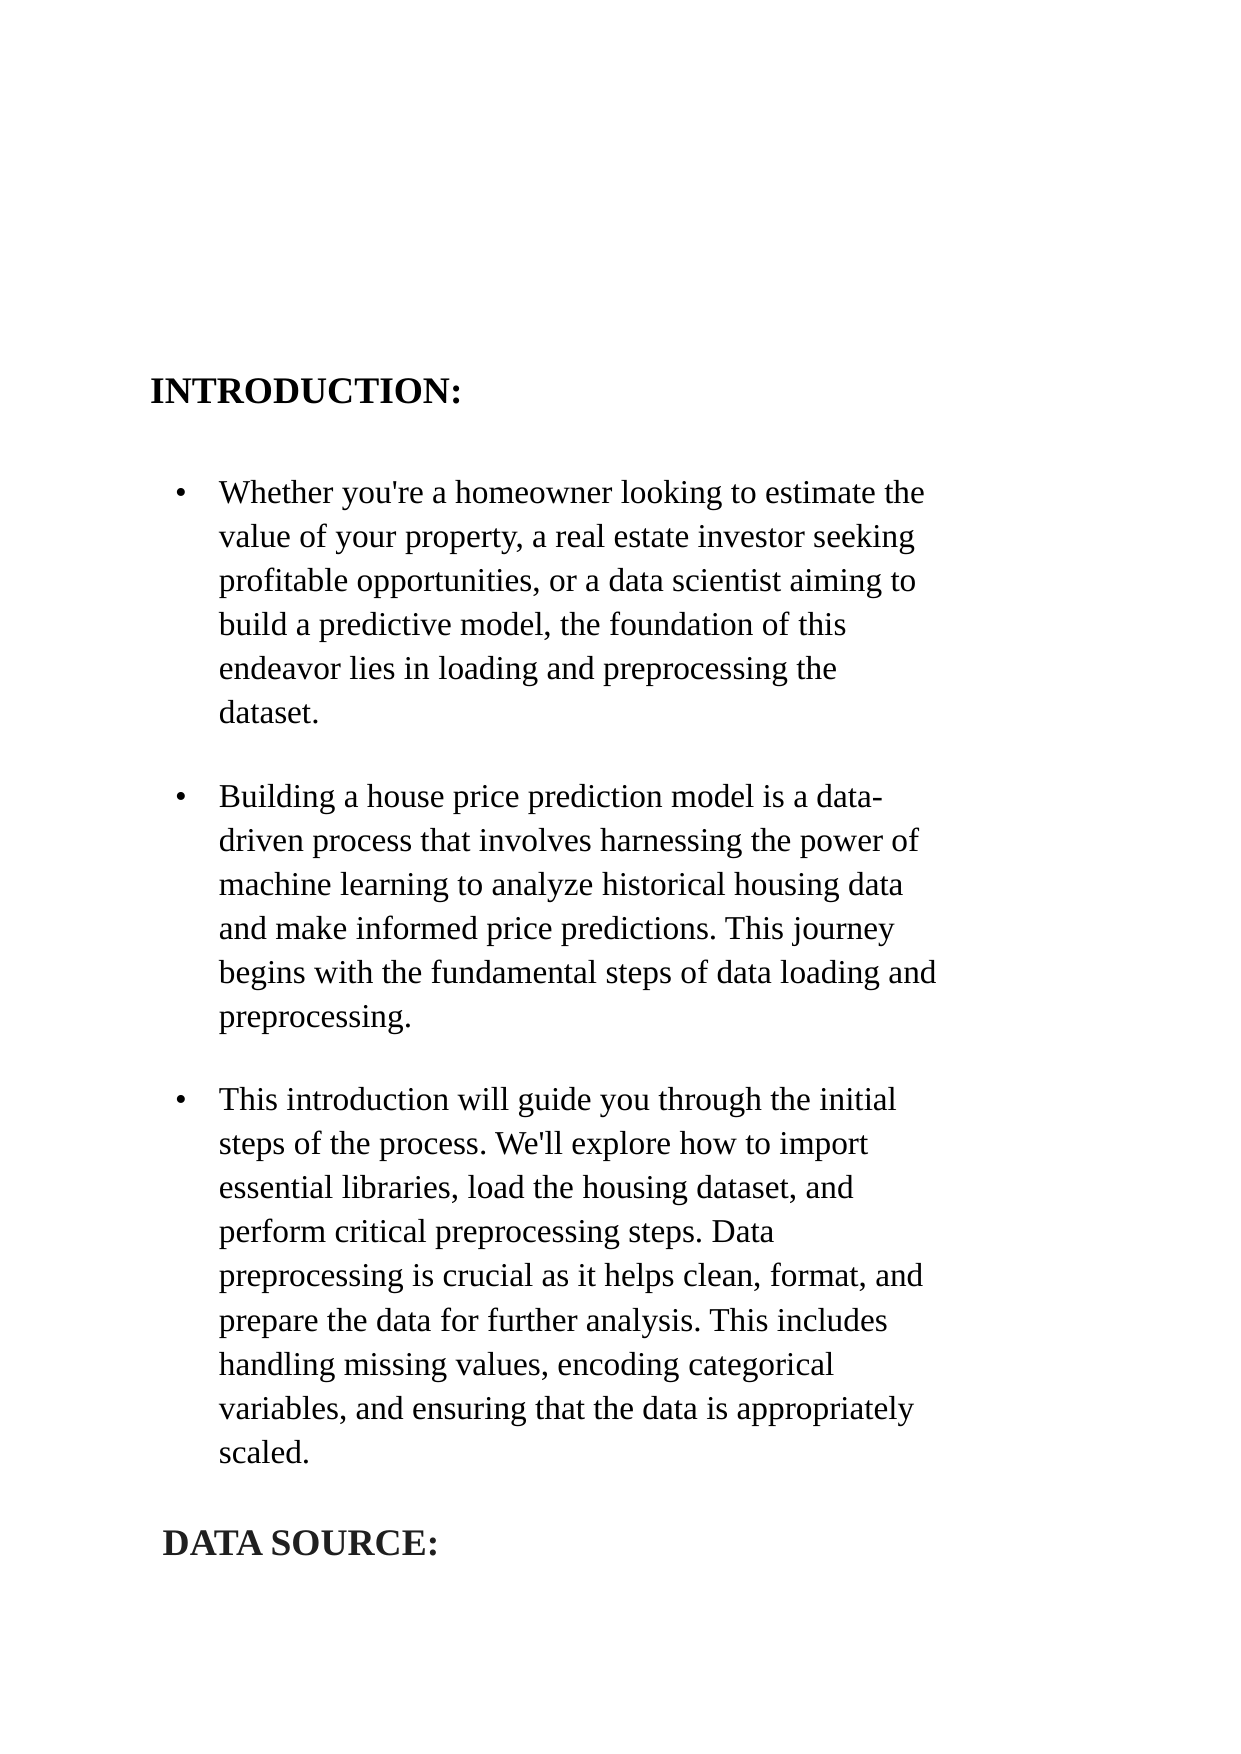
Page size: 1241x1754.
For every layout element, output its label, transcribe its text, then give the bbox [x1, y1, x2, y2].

text DATA SOURCE: [162, 1520, 1090, 1563]
list Building a house price prediction model is a data-driven process that involves harnessing the power of machine learning to analyze historical housing data and make informed price predictions. This journey begins with the fundamental steps of data loading and preprocessing. [175, 776, 953, 1034]
text INTRODUCTION: [150, 368, 1090, 411]
list Whether you're a homeowner looking to estimate the value of your property, a real estate investor seeking profitable opportunities, or a data scientist aiming to build a predictive model, the foundation of this endeavor lies in loading and preprocessing the dataset. [175, 472, 939, 731]
list This introduction will guide you through the initial steps of the process. We'll explore how to import essential libraries, load the housing dataset, and perform critical preprocessing steps. Data preprocessing is crucial as it helps clean, format, and prepare the data for further analysis. This includes handling missing values, encoding categorical variables, and ensuring that the data is appropriately scaled. [175, 1079, 963, 1470]
